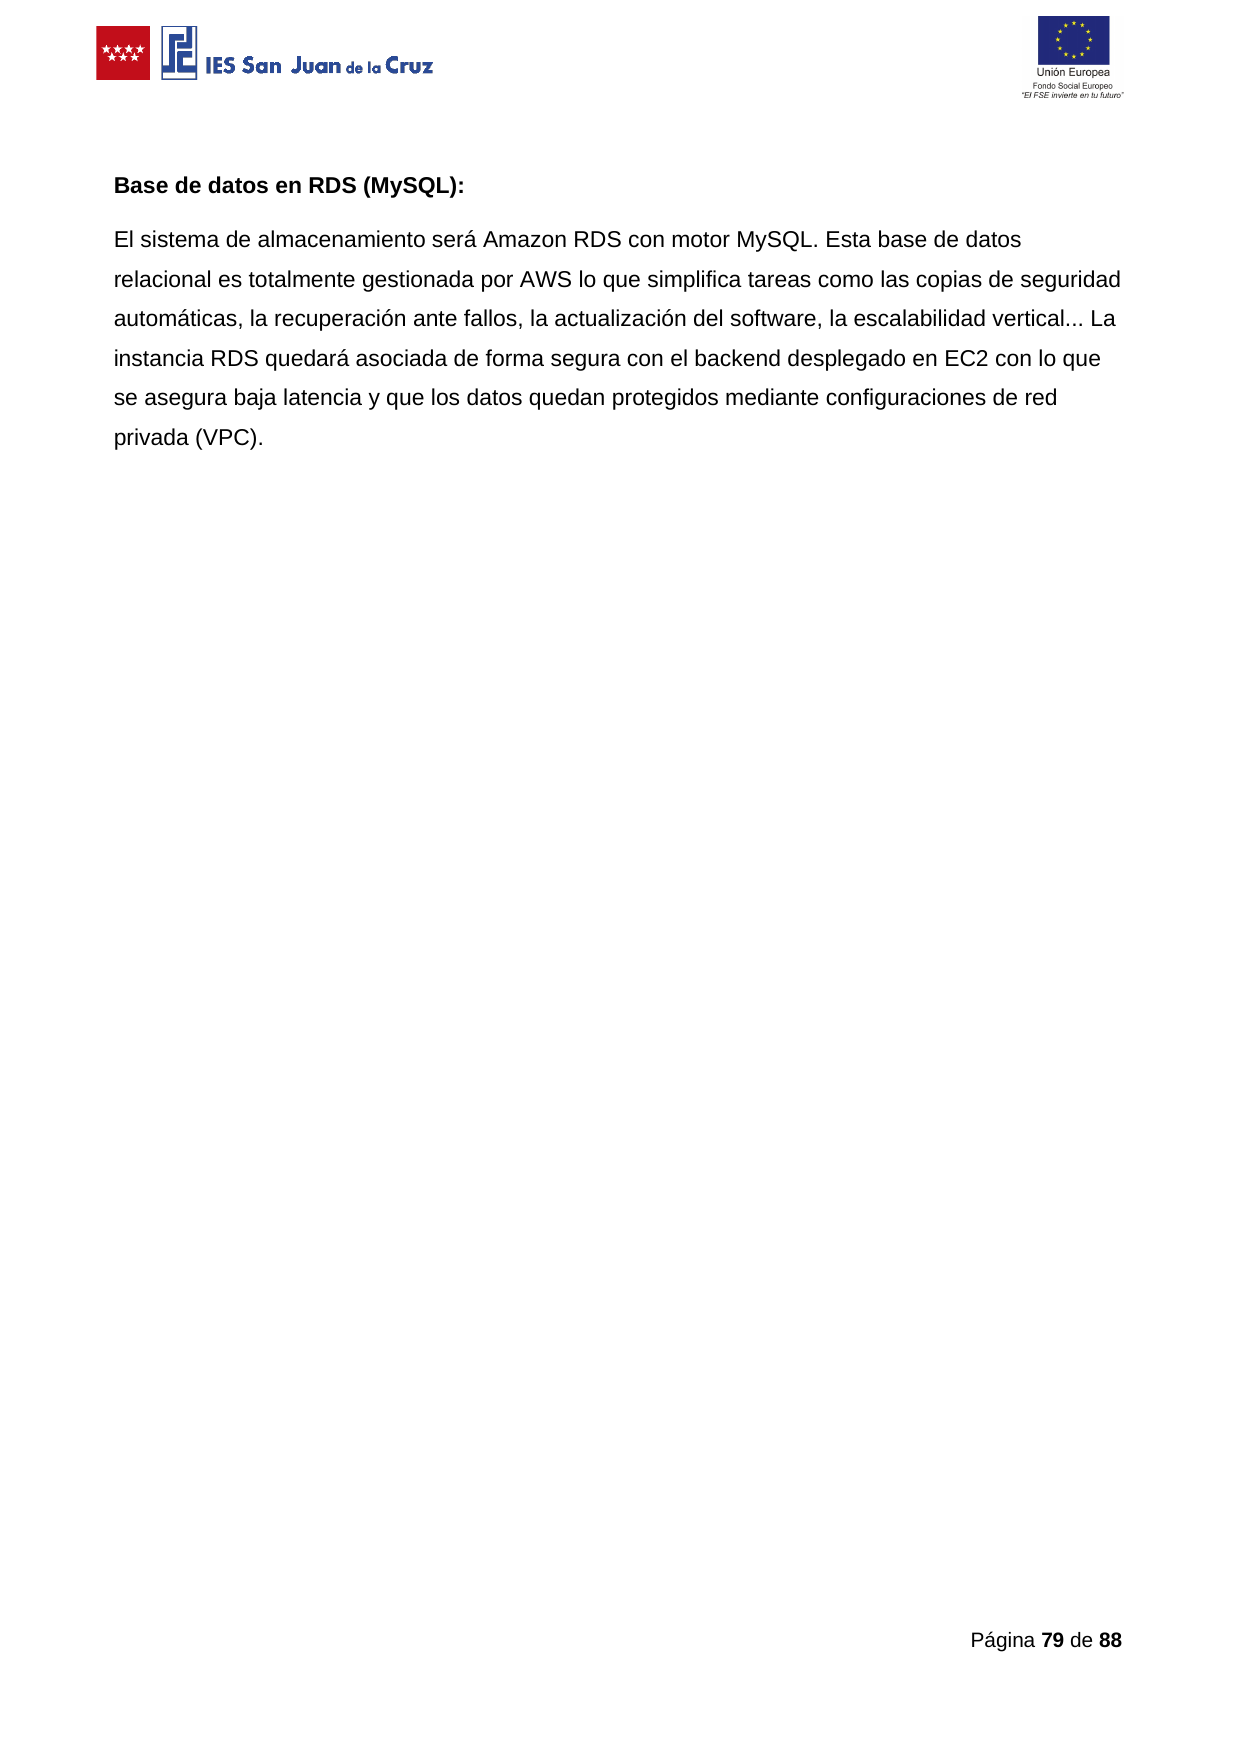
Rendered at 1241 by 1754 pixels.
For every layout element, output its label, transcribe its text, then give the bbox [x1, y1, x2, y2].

text Base de datos en RDS (MySQL): [113, 172, 1122, 198]
picture [96, 26, 198, 80]
picture [1021, 16, 1124, 98]
text El sistema de almacenamiento será Amazon RDS con motor MySQL. Esta base de datos relacional es totalmente gestionada por AWS lo que simplifica tareas como las copias de seguridad automáticas, la recuperación ante fallos, la actualización del software, la escalabilidad vertical... La instancia RDS quedará asociada de forma segura con el backend desplegado en EC2 con lo que se asegura baja latencia y que los datos quedan protegidos mediante configuraciones de red privada (VPC). [113, 226, 1122, 450]
picture [205, 26, 433, 85]
